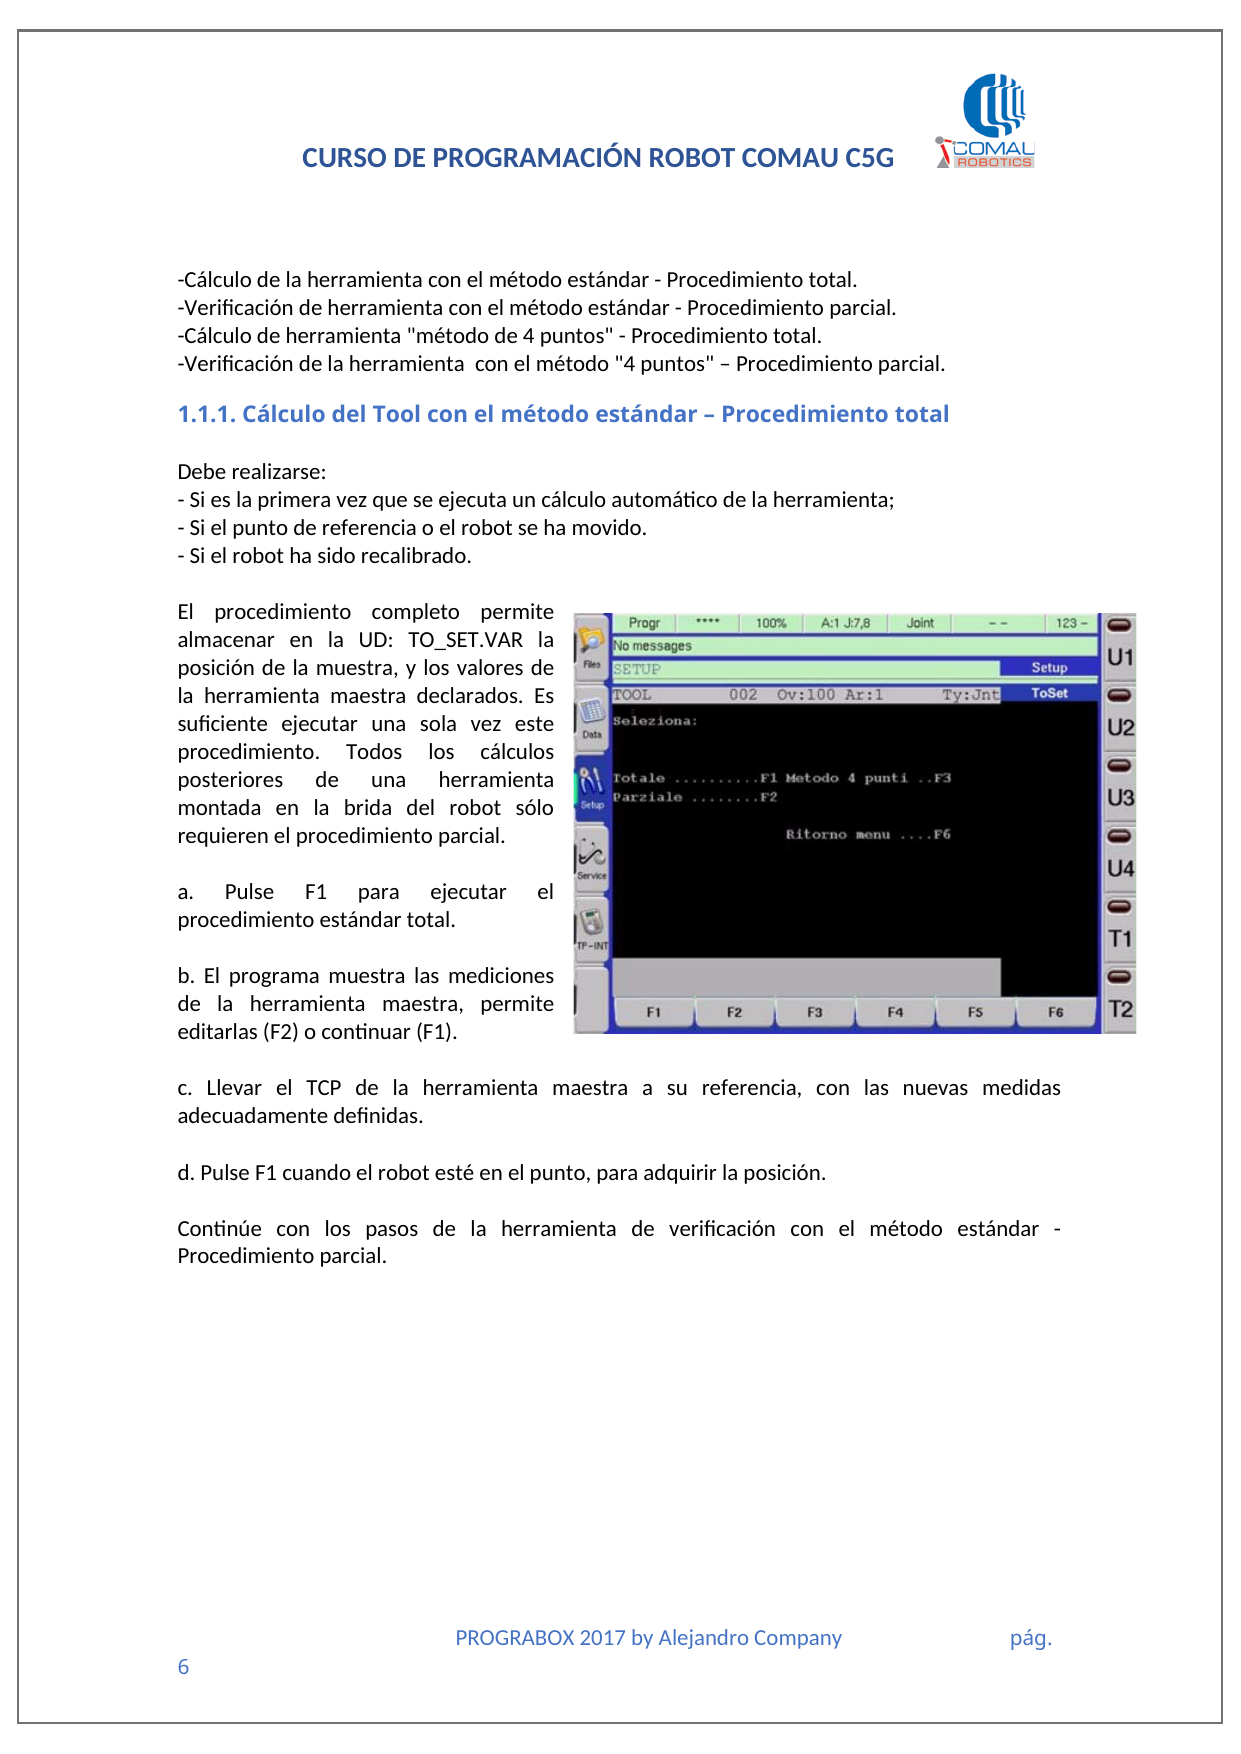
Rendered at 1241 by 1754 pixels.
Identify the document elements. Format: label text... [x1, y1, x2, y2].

text a. Pulse F1 para ejecutar el procedimiento estándar total. [177, 849, 573, 933]
text - Si el robot ha sido recalibrado. [177, 541, 1063, 569]
text -Cálculo de herramienta "método de 4 puntos" - Procedimiento total. [177, 321, 1063, 349]
text Continúe con los pasos de la herramienta de verificación con el método estándar - Procedimiento parcial. [177, 1186, 1063, 1270]
text -Verificación de herramienta con el método estándar - Procedimiento parcial. [177, 293, 1063, 321]
text b. El programa muestra las mediciones de la herramienta maestra, permite editarlas (F2) o continuar (F1). [177, 933, 1063, 1046]
text - Si es la primera vez que se ejecuta un cálculo automático de la herramienta; [177, 485, 1063, 513]
text -Cálculo de la herramienta con el método estándar - Procedimiento total. [177, 237, 1063, 293]
subtitle 1.1.1. Cálculo del Tool con el método estándar – Procedimiento total [177, 398, 1063, 429]
text -Verificación de la herramienta con el método "4 puntos" – Procedimiento parcial. [177, 349, 1063, 377]
text c. Llevar el TCP de la herramienta maestra a su referencia, con las nuevas medidas adecuadamente definidas. [177, 1046, 1063, 1129]
text El procedimiento completo permite almacenar en la UD: TO_SET.VAR la posición de la muestra, y los valores de la herramienta maestra declarados. Es suficiente ejecutar una sola vez este procedimiento. Todos los cálculos posteriores de una herramienta montada en la brida del robot sólo requieren el procedimiento parcial. [177, 597, 1063, 849]
text Debe realizarse: [177, 457, 1063, 485]
text - Si el punto de referencia o el robot se ha movido. [177, 513, 1063, 541]
text d. Pulse F1 cuando el robot esté en el punto, para adquirir la posición. [177, 1129, 1063, 1186]
